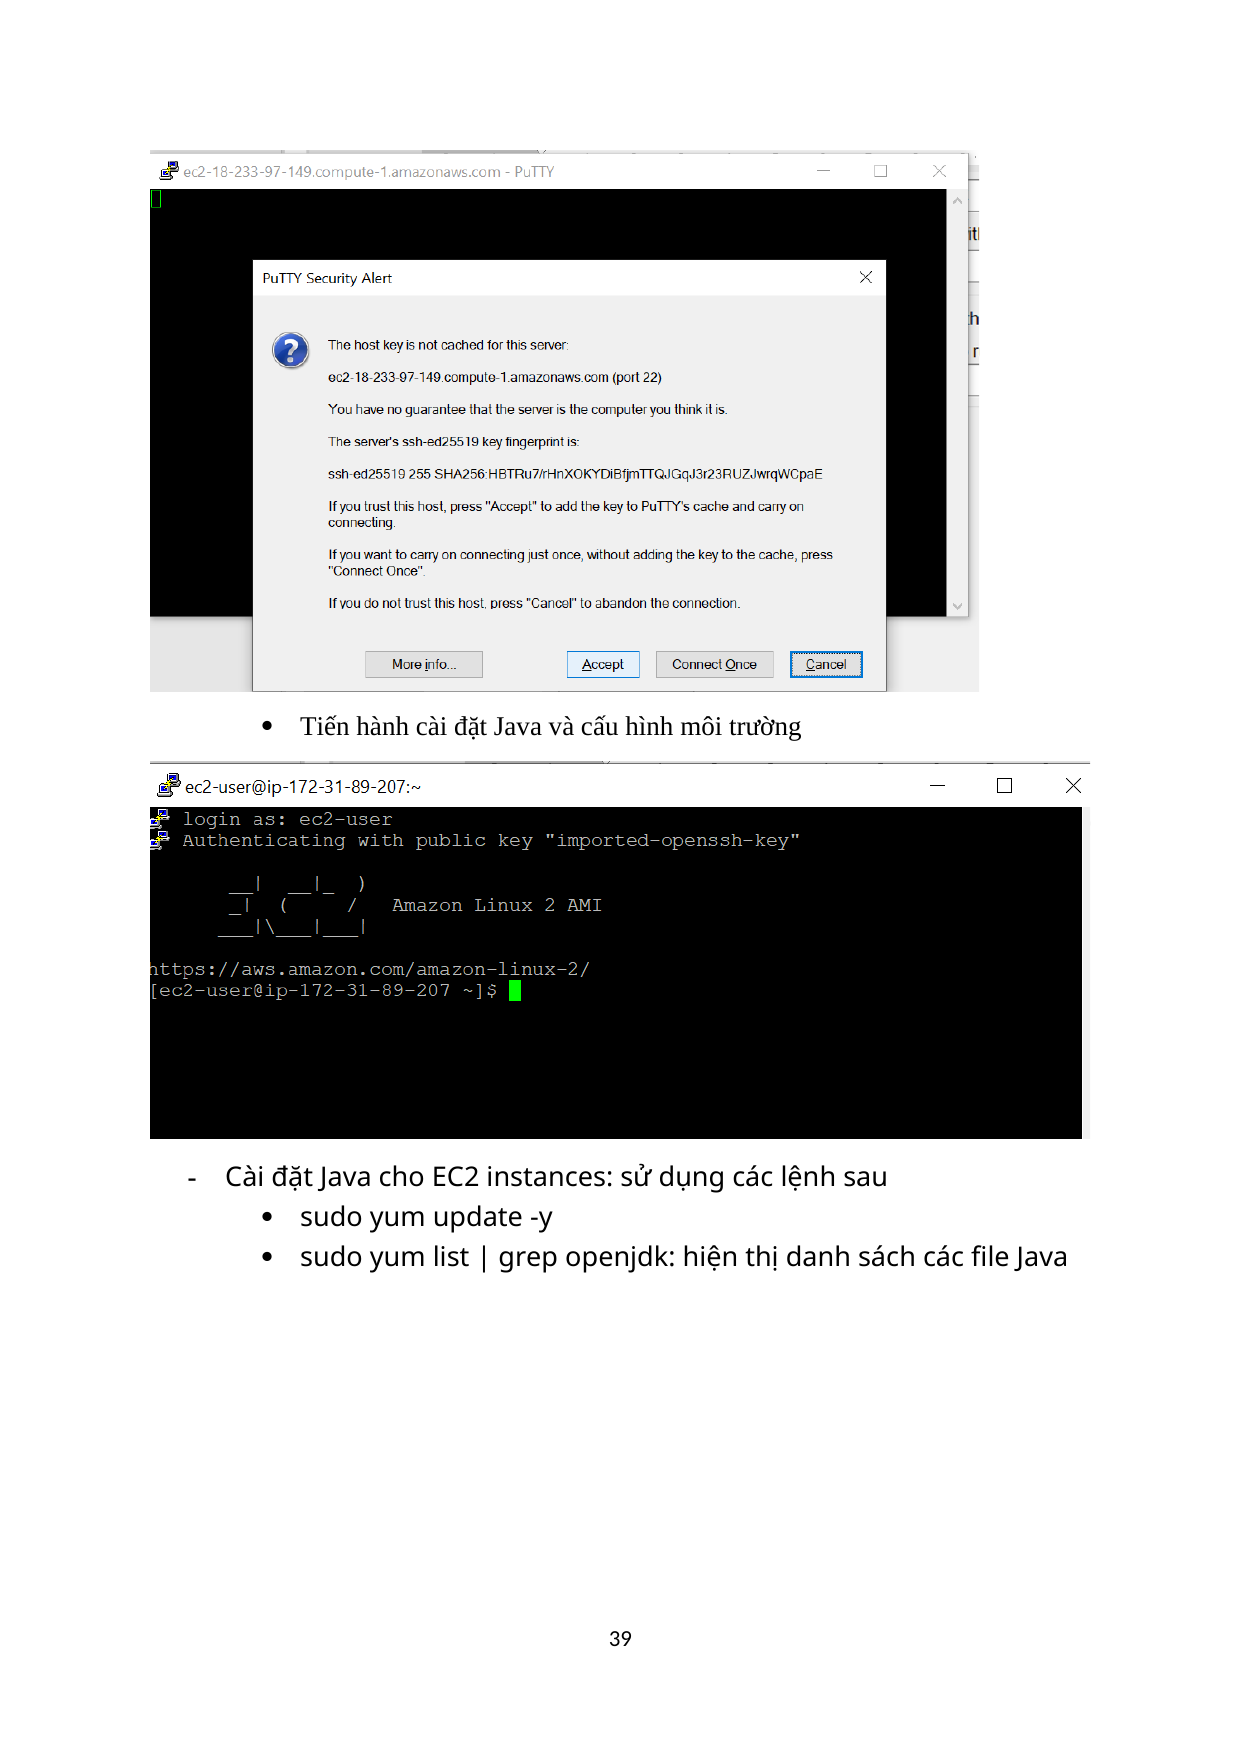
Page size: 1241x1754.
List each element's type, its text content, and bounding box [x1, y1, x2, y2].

list Tiến hành cài đặt Java và cấu hình môi trường [262, 711, 1090, 742]
list Cài đặt Java cho EC2 instances: sử dụng các lệnh sau [187, 1158, 1090, 1194]
list sudo yum list | grep openjdk: hiện thị danh sách các file Java [262, 1237, 1090, 1274]
picture [150, 761, 1091, 1139]
list sudo yum update -y [262, 1197, 1090, 1234]
picture [150, 150, 980, 692]
